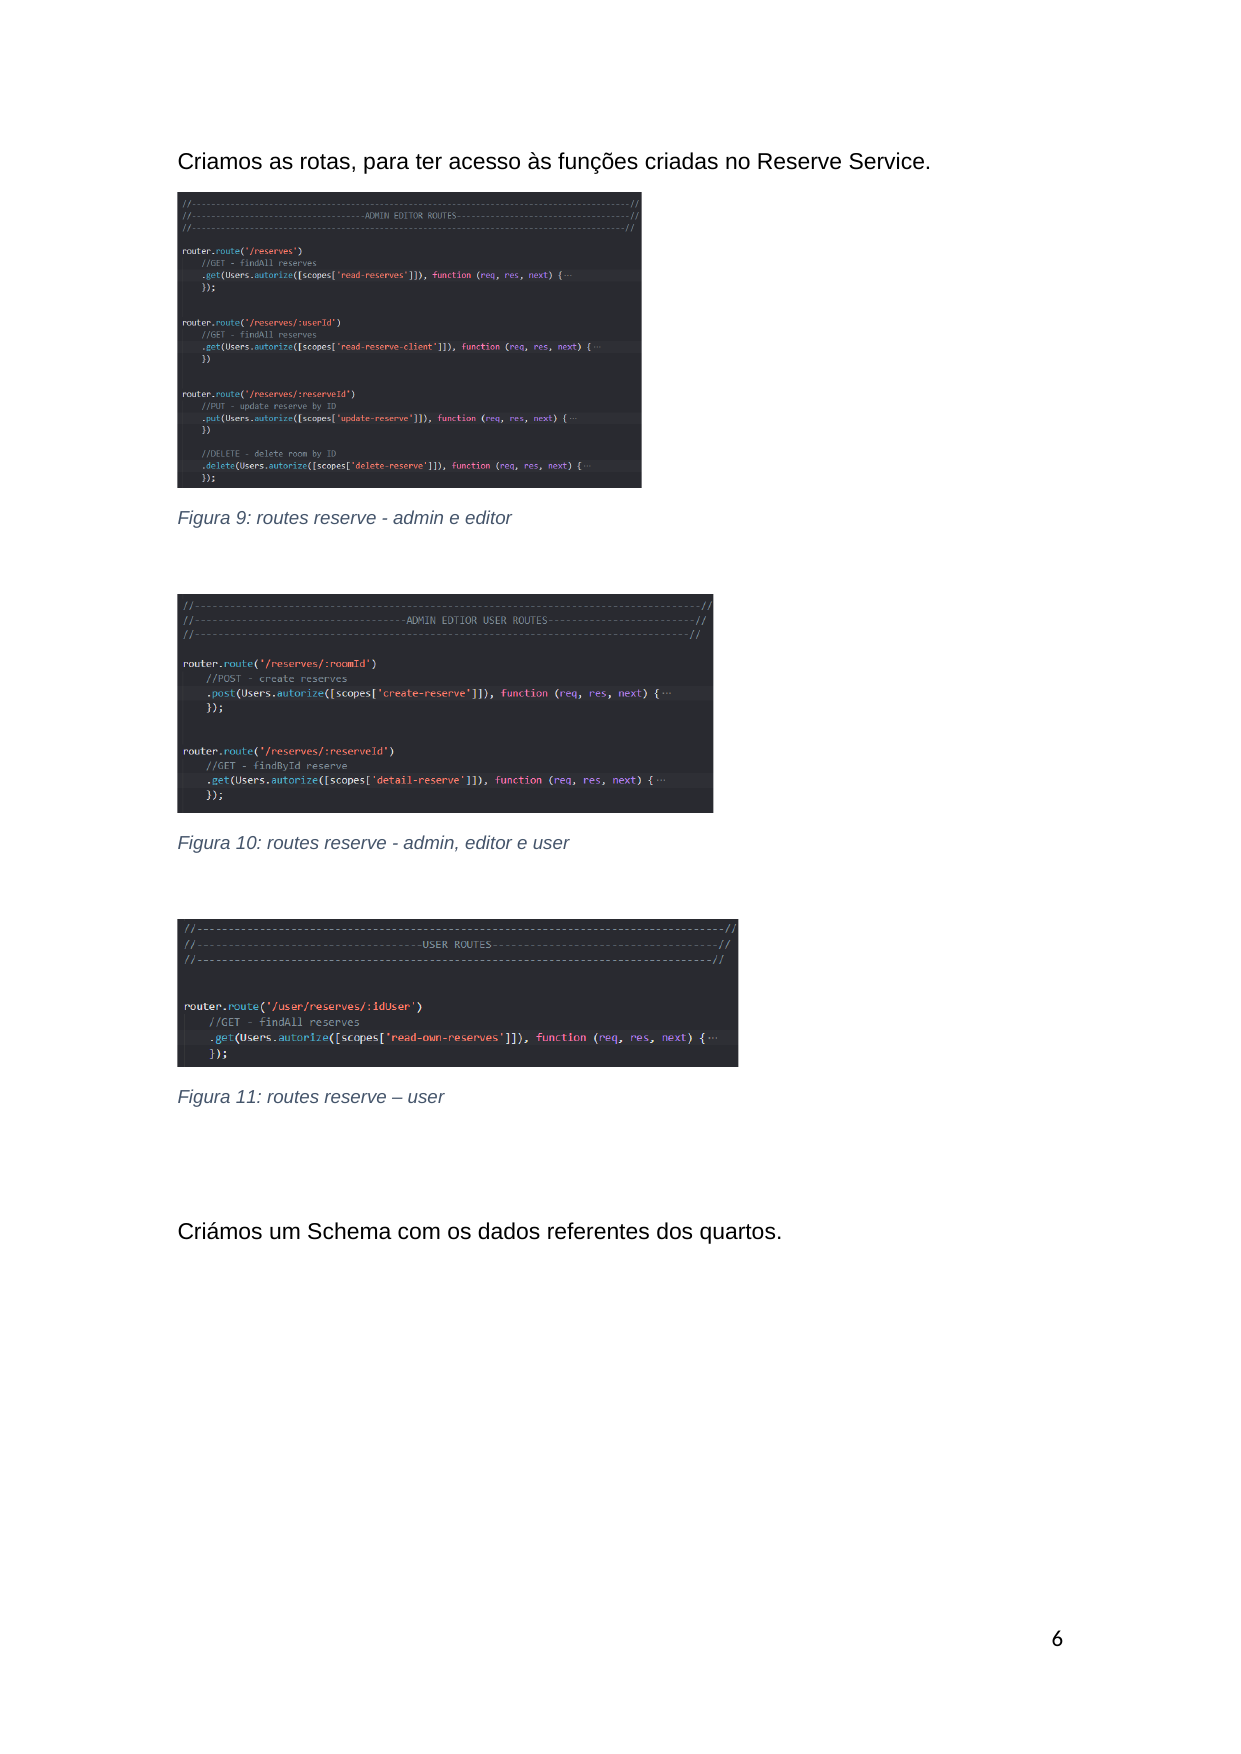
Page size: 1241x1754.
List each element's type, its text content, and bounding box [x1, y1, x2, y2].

text Figura 10: routes reserve - admin, editor e user [177, 832, 1063, 853]
text Figura 11: routes reserve – user [177, 1086, 1063, 1107]
picture [177, 192, 642, 488]
text Criámos um Schema com os dados referentes dos quartos. [177, 1218, 1063, 1245]
picture [177, 919, 739, 1067]
text Criamos as rotas, para ter acesso às funções criadas no Reserve Service. [177, 148, 1063, 174]
text Figura 9: routes reserve - admin e editor [177, 507, 1063, 528]
picture [177, 594, 714, 813]
